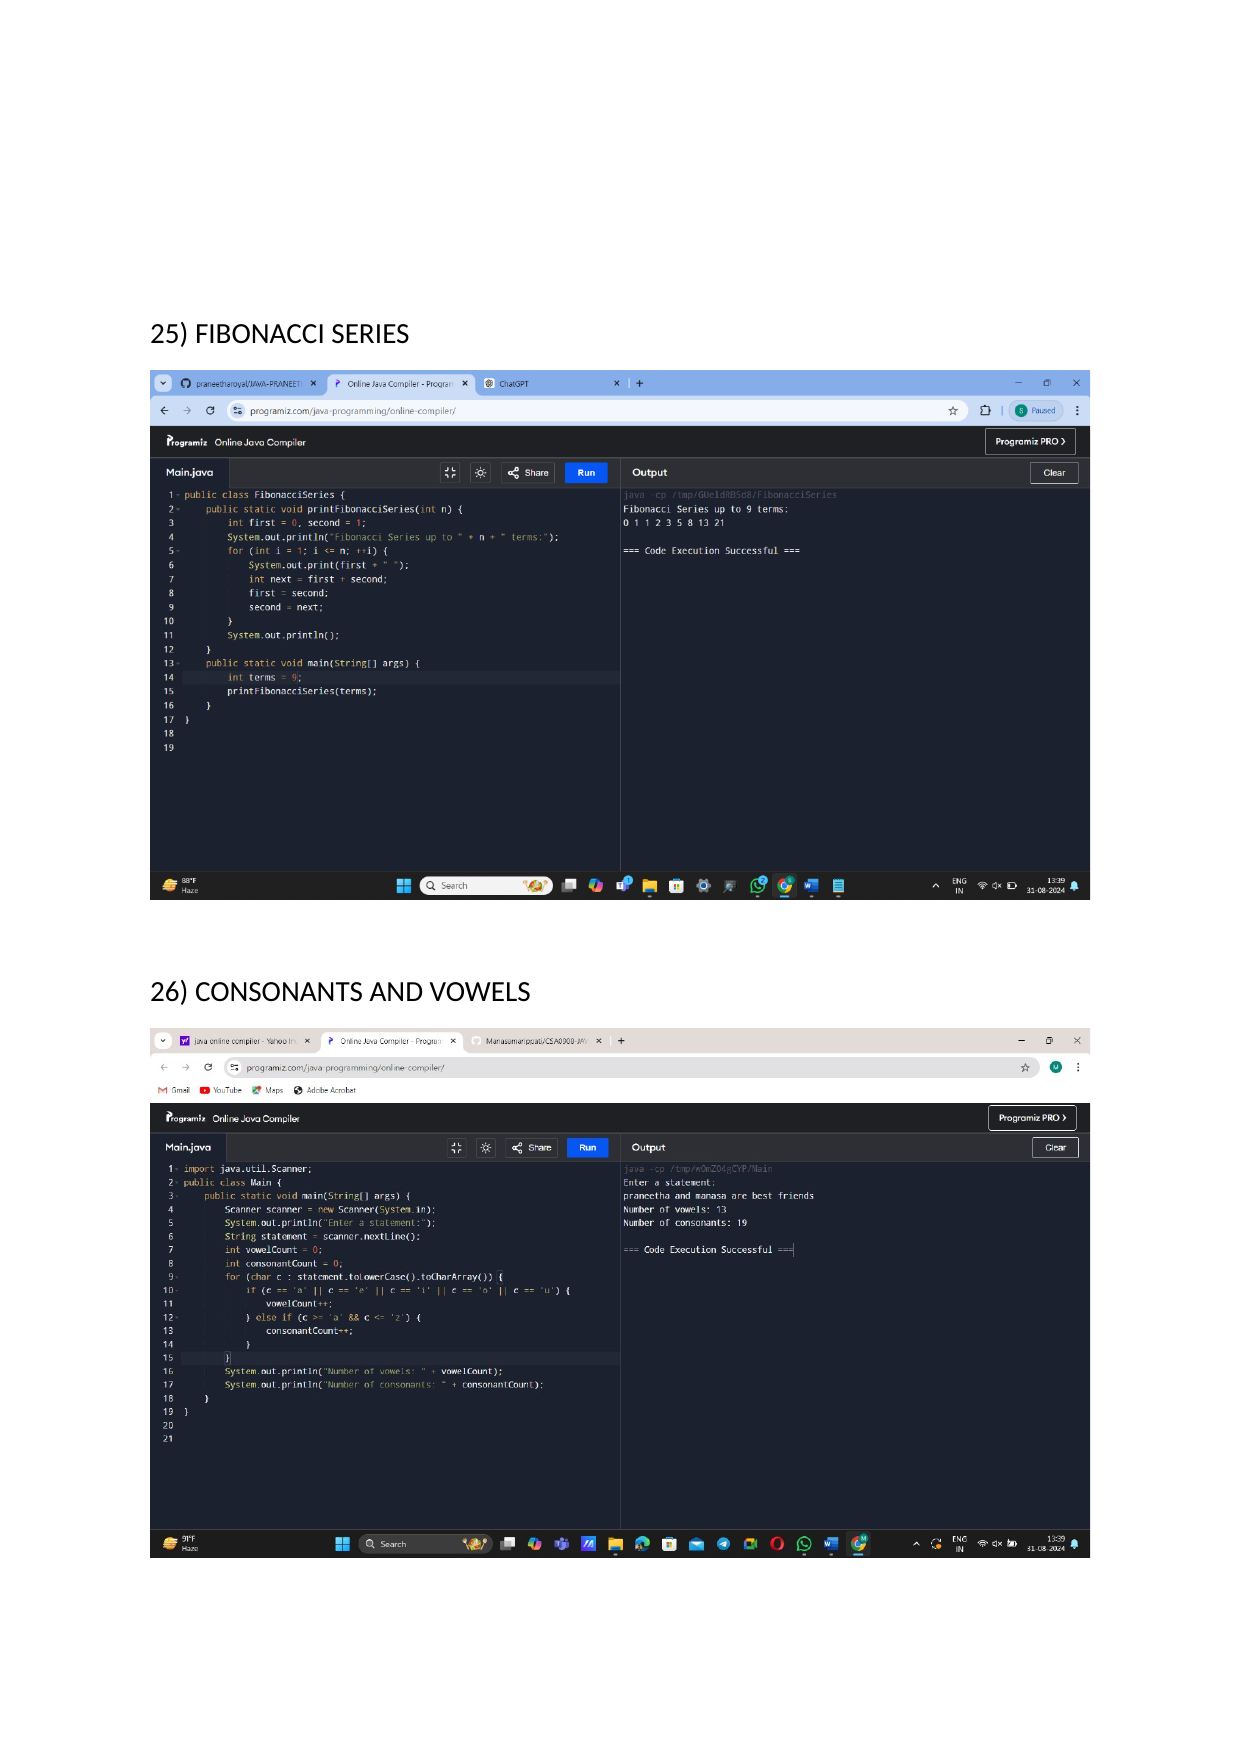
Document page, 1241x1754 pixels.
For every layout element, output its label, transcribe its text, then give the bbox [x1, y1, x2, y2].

picture [150, 370, 1091, 900]
text 26) CONSONANTS AND VOWELS [150, 973, 1090, 1009]
text 25) FIBONACCI SERIES [150, 315, 1090, 351]
picture [150, 1028, 1091, 1558]
